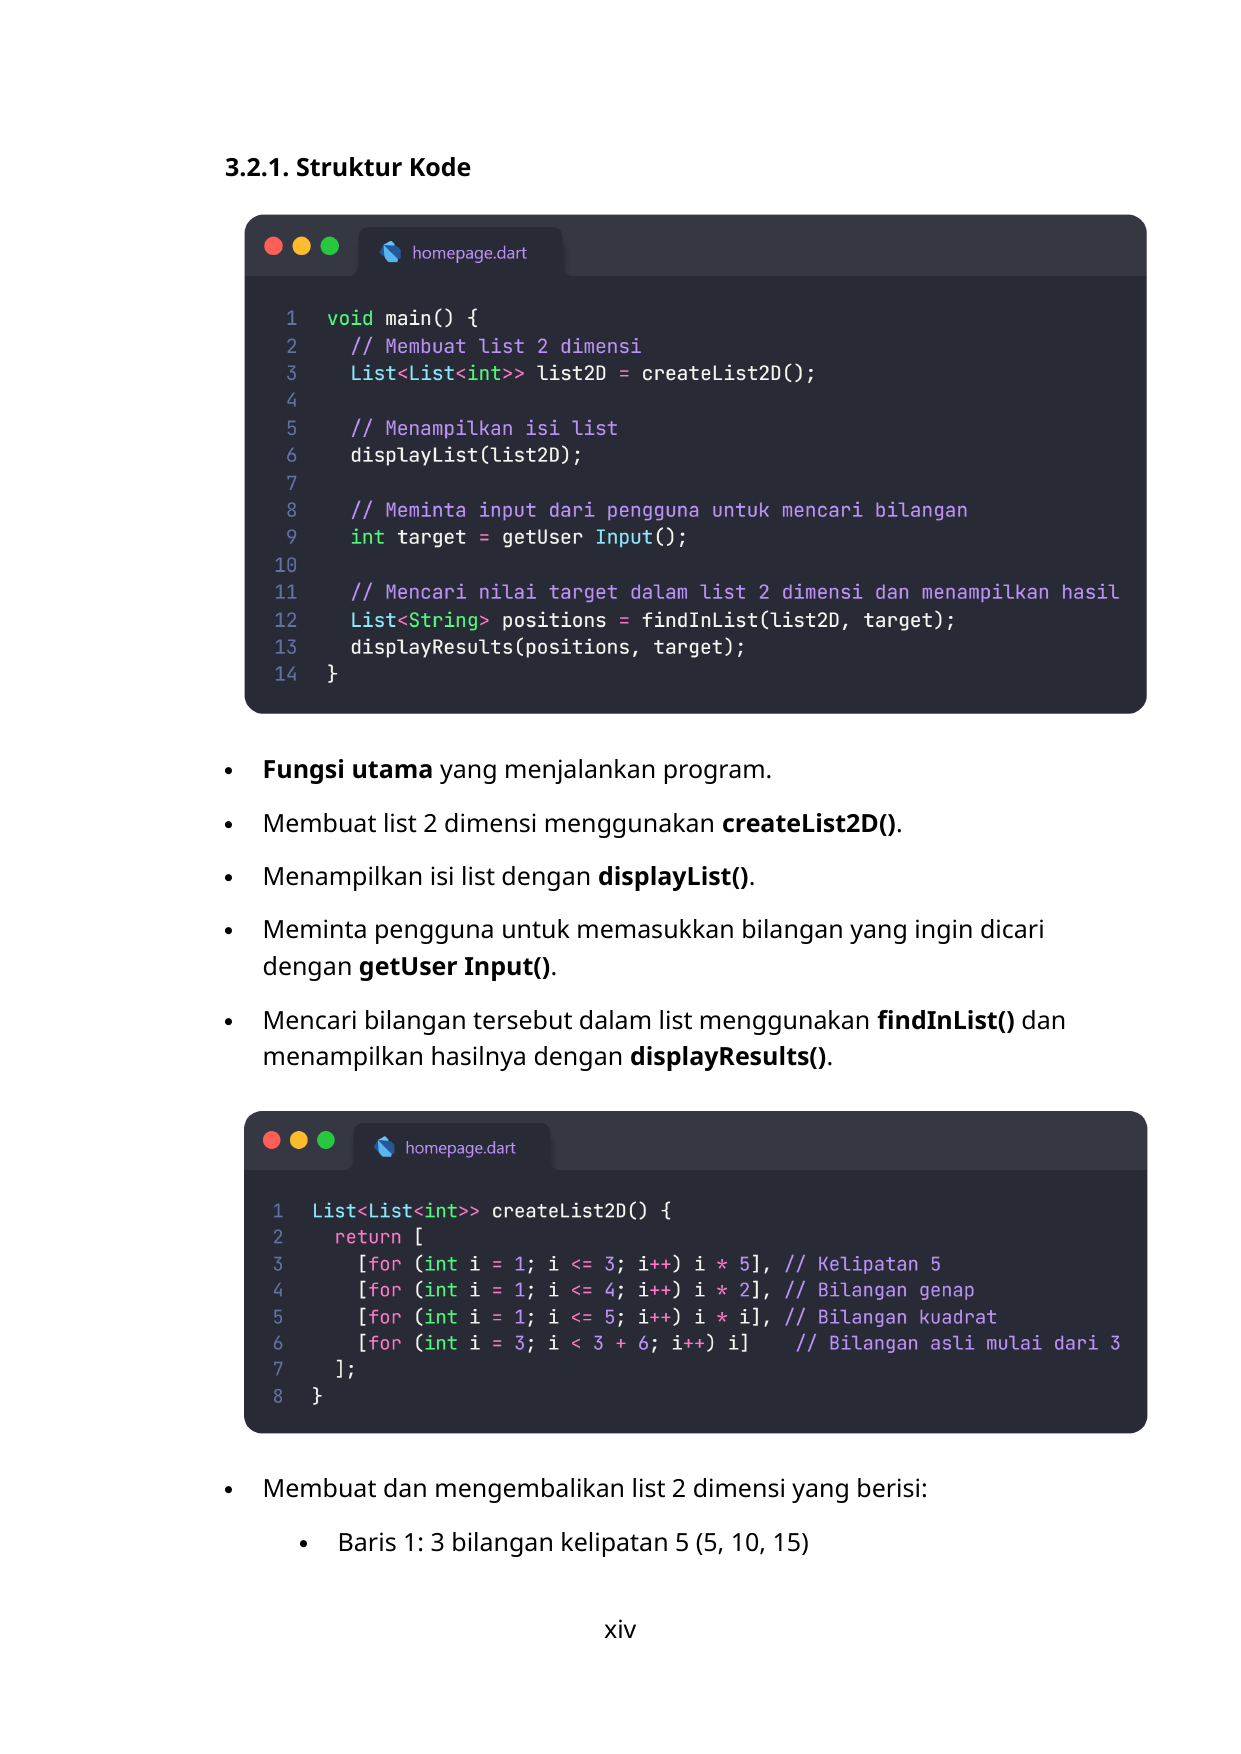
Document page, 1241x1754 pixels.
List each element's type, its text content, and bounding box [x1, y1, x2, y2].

list Membuat list 2 dimensi menggunakan createList2D(). [225, 805, 1090, 839]
list Membuat dan mengembalikan list 2 dimensi yang berisi: [225, 1471, 1090, 1505]
subtitle Struktur Kode [225, 150, 1090, 184]
list Meminta pengguna untuk memasukkan bilangan yang ingin dicari dengan getUser Input(). [225, 912, 1090, 983]
list Baris 1: 3 bilangan kelipatan 5 (5, 10, 15) [300, 1524, 1090, 1558]
list Mencari bilangan tersebut dalam list menggunakan findInList() dan menampilkan hasilnya dengan displayResults(). [225, 1002, 1090, 1073]
list Menampilkan isi list dengan displayList(). [225, 859, 1090, 893]
list Fungsi utama yang menjalankan program. [225, 752, 1090, 786]
picture [225, 195, 1166, 733]
picture [225, 1092, 1166, 1452]
